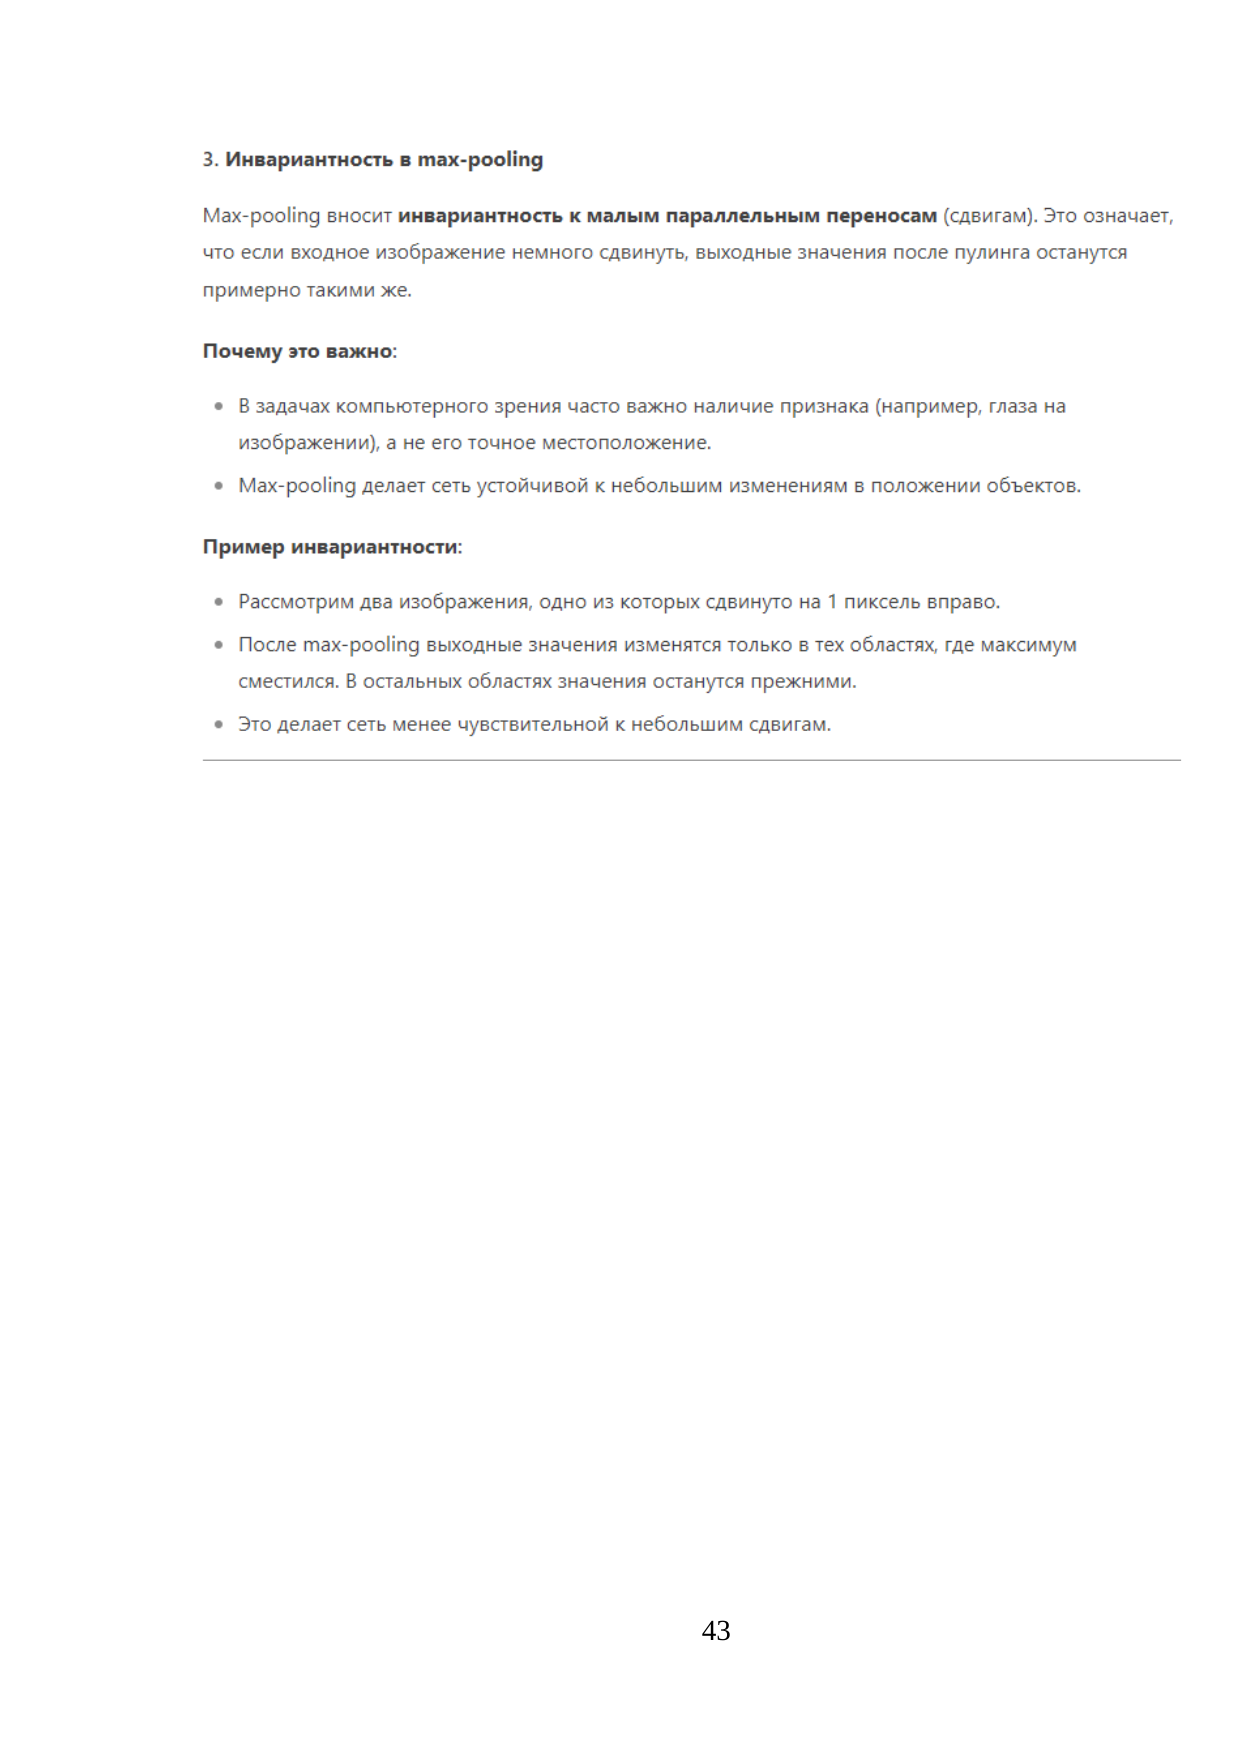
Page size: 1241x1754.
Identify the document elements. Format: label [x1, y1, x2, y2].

picture [177, 118, 1182, 761]
